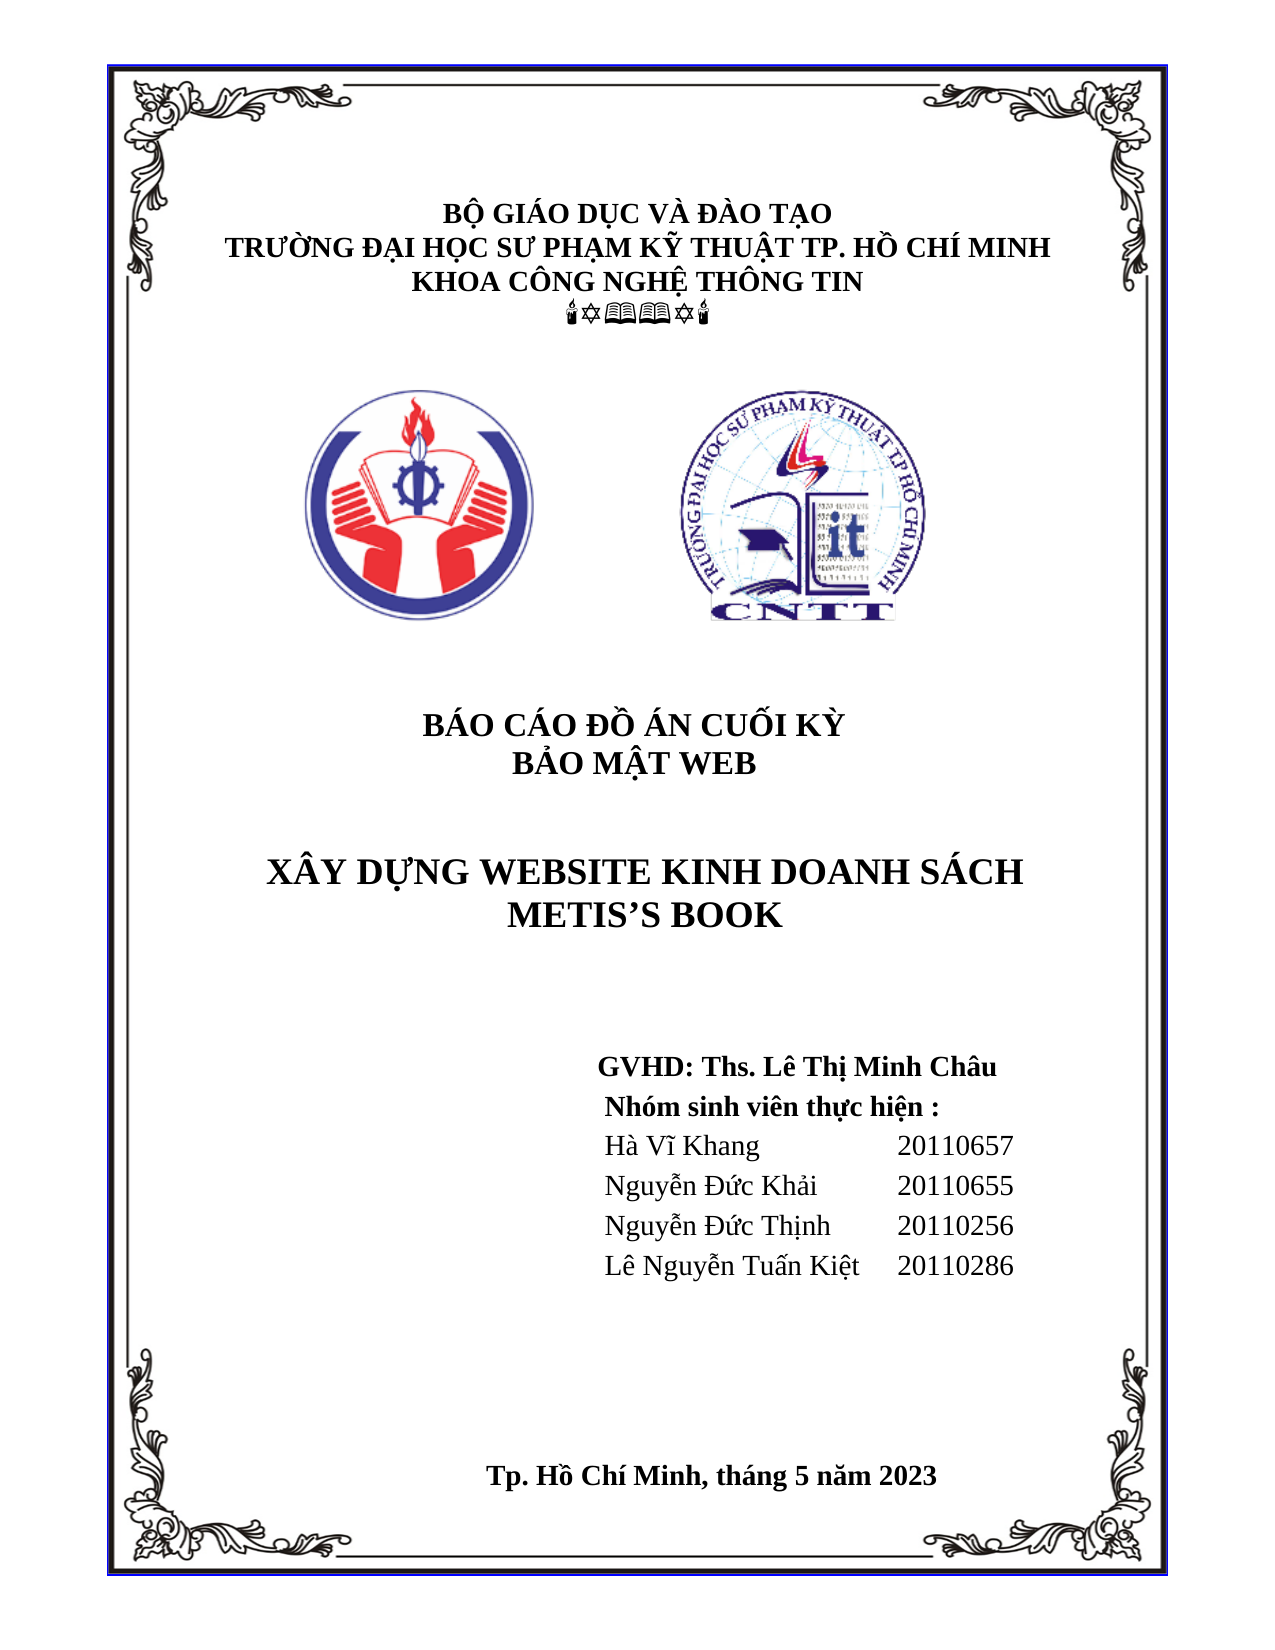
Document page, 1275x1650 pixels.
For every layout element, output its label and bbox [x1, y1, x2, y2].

picture [107, 64, 1168, 1576]
